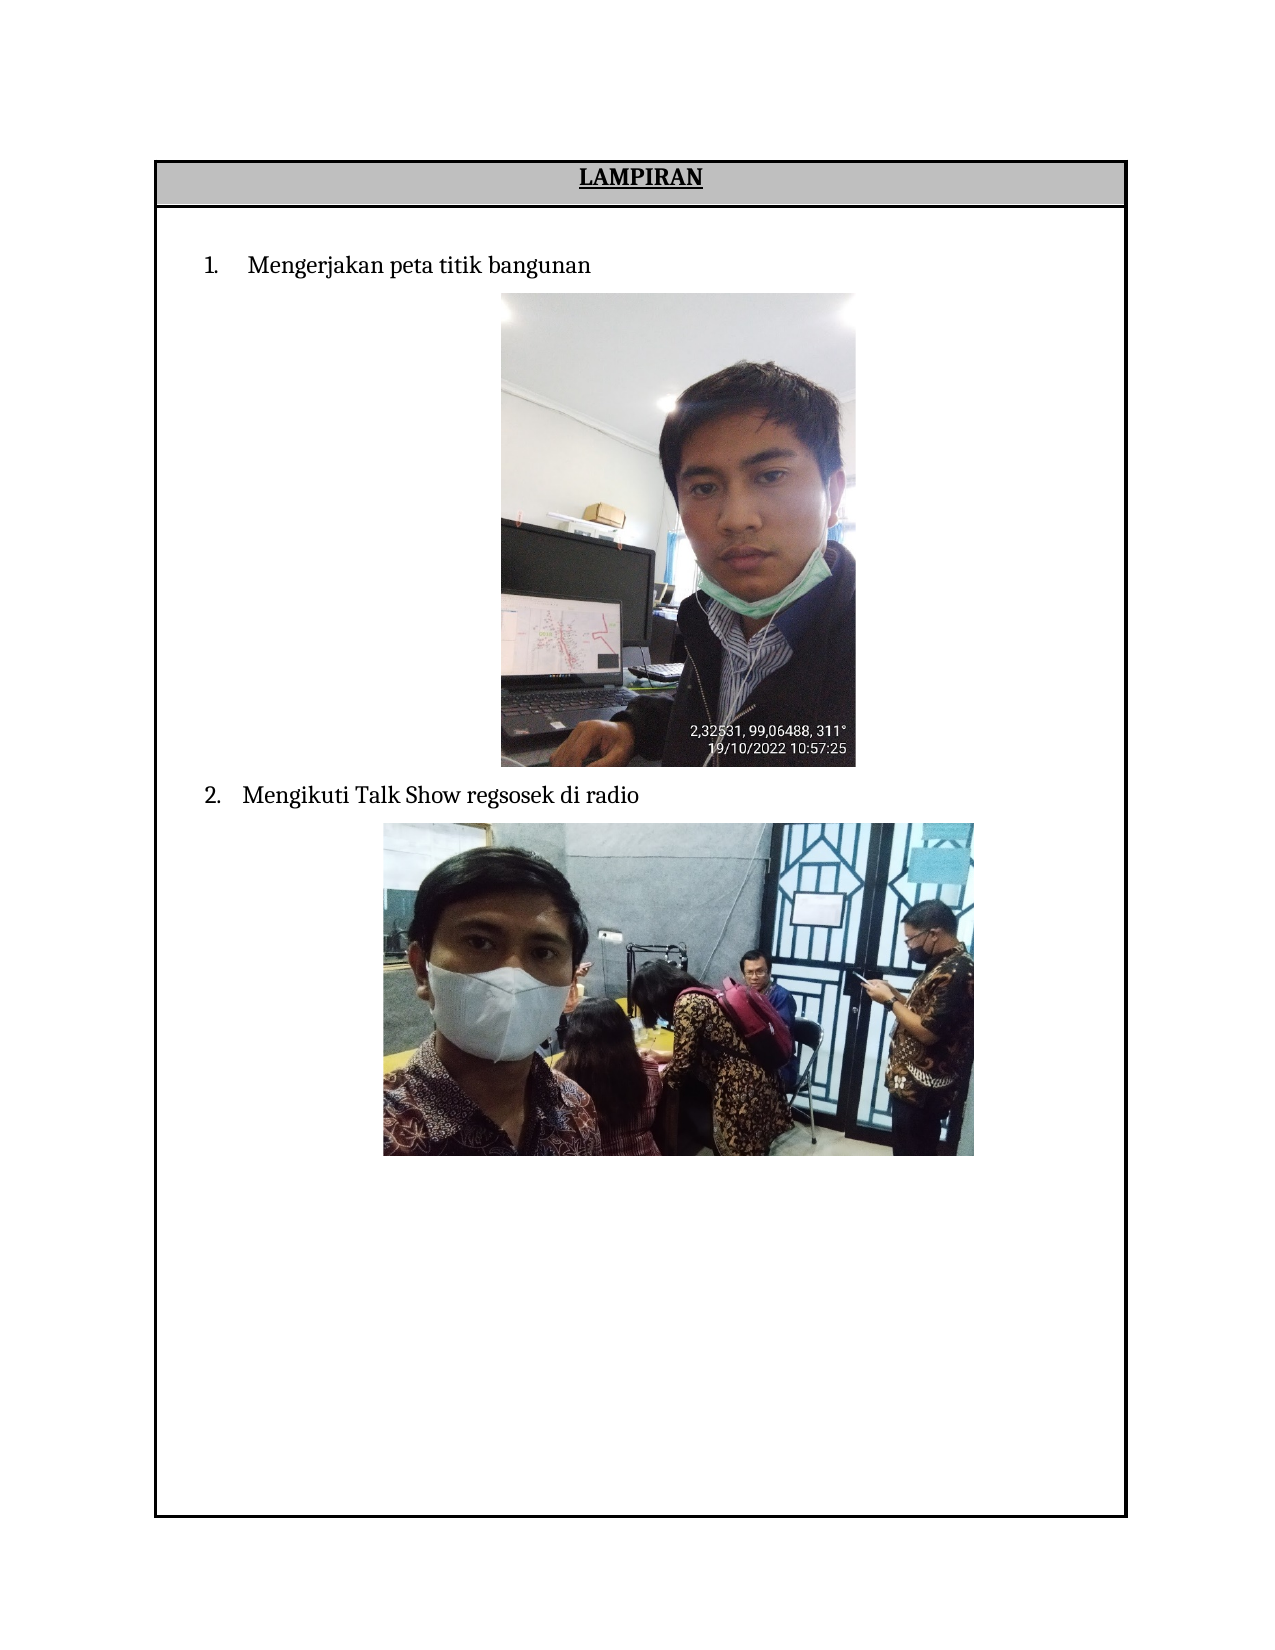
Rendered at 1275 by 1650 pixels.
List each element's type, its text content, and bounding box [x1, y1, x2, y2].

picture [383, 823, 974, 1156]
picture [501, 293, 856, 767]
table_header LAMPIRAN [157, 163, 1124, 204]
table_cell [157, 208, 1124, 1514]
